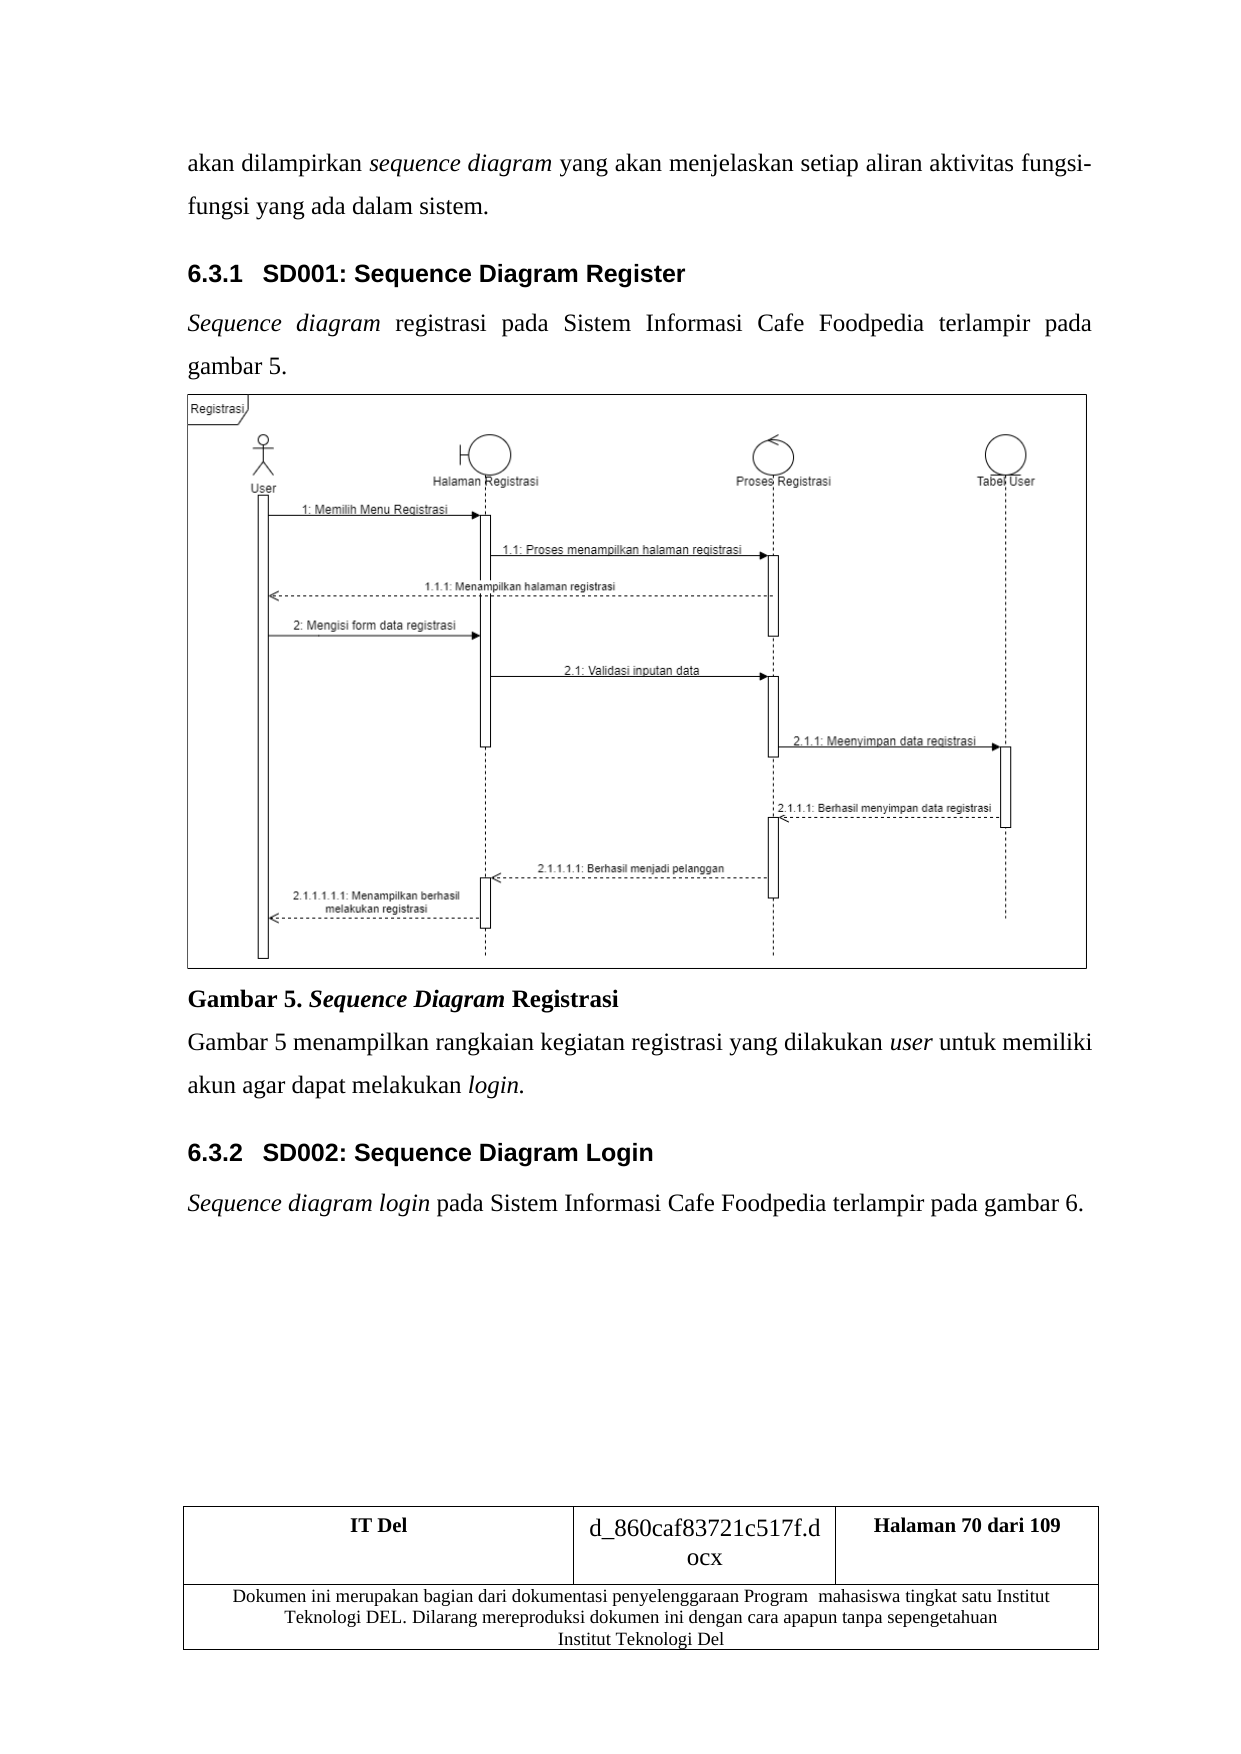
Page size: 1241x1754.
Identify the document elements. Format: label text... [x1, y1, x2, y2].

text Gambar 5 menampilkan rangkaian kegiatan registrasi yang dilakukan user untuk memiliki akun agar dapat melakukan login. [187, 1027, 1092, 1099]
text Gambar 5. Sequence Diagram Registrasi [187, 984, 1092, 1013]
subtitle SD001: Sequence Diagram Register [187, 259, 1092, 288]
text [187, 148, 1092, 219]
subtitle SD002: Sequence Diagram Login [187, 1138, 1092, 1167]
text Sequence diagram login pada Sistem Informasi Cafe Foodpedia terlampir pada gambar 6. [187, 1188, 1092, 1216]
picture [187, 394, 1088, 970]
text Sequence diagram registrasi pada Sistem Informasi Cafe Foodpedia terlampir pada gambar 5. [187, 308, 1092, 380]
